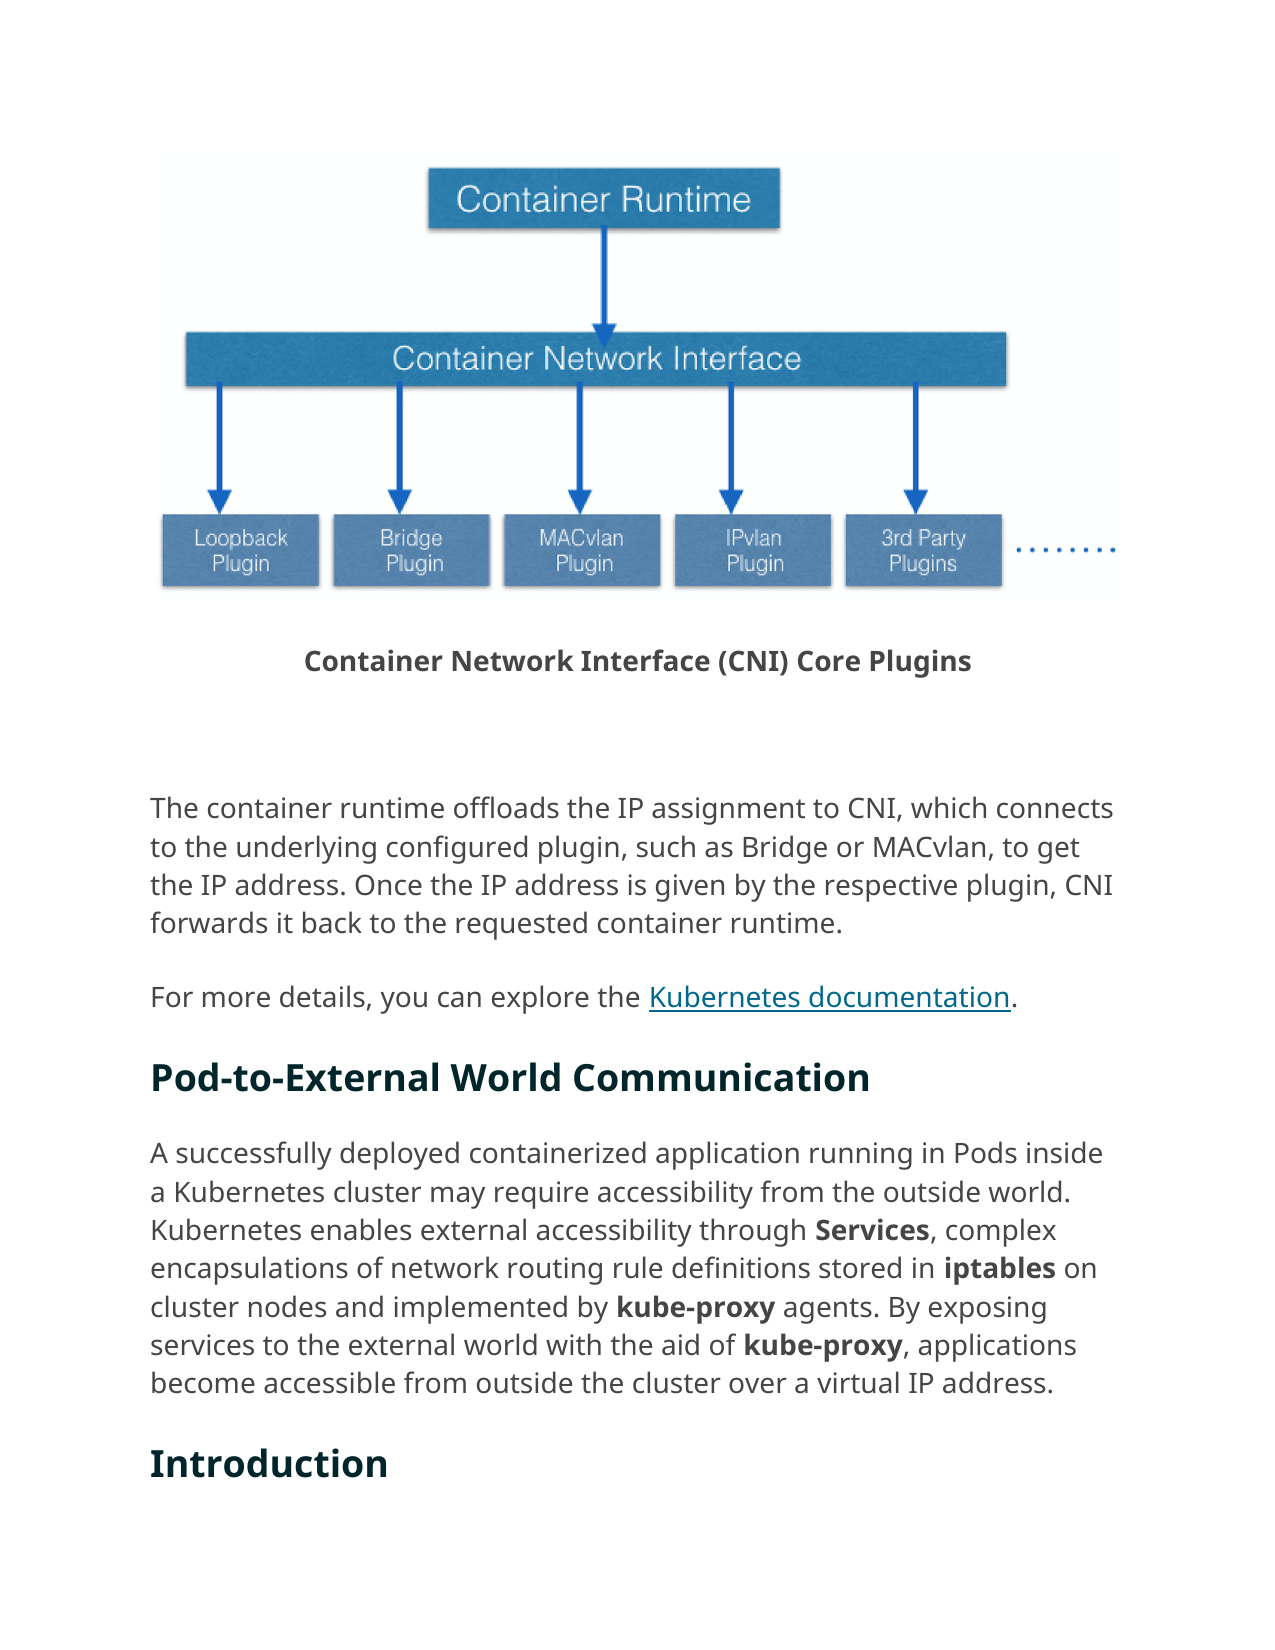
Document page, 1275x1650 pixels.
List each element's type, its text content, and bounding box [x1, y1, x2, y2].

picture [150, 150, 1125, 606]
text For more details, you can explore the Kubernetes documentation. [150, 978, 1125, 1016]
subtitle Introduction [150, 1437, 1125, 1488]
subtitle Pod-to-External World Communication [150, 1051, 1125, 1102]
text The container runtime offloads the IP assignment to CNI, which connects to the underlying configured plugin, such as Bridge or MACvlan, to get the IP address. Once the IP address is given by the respective plugin, CNI forwards it back to the requested container runtime. [150, 789, 1125, 942]
text Container Network Interface (CNI) Core Plugins [150, 641, 1125, 680]
